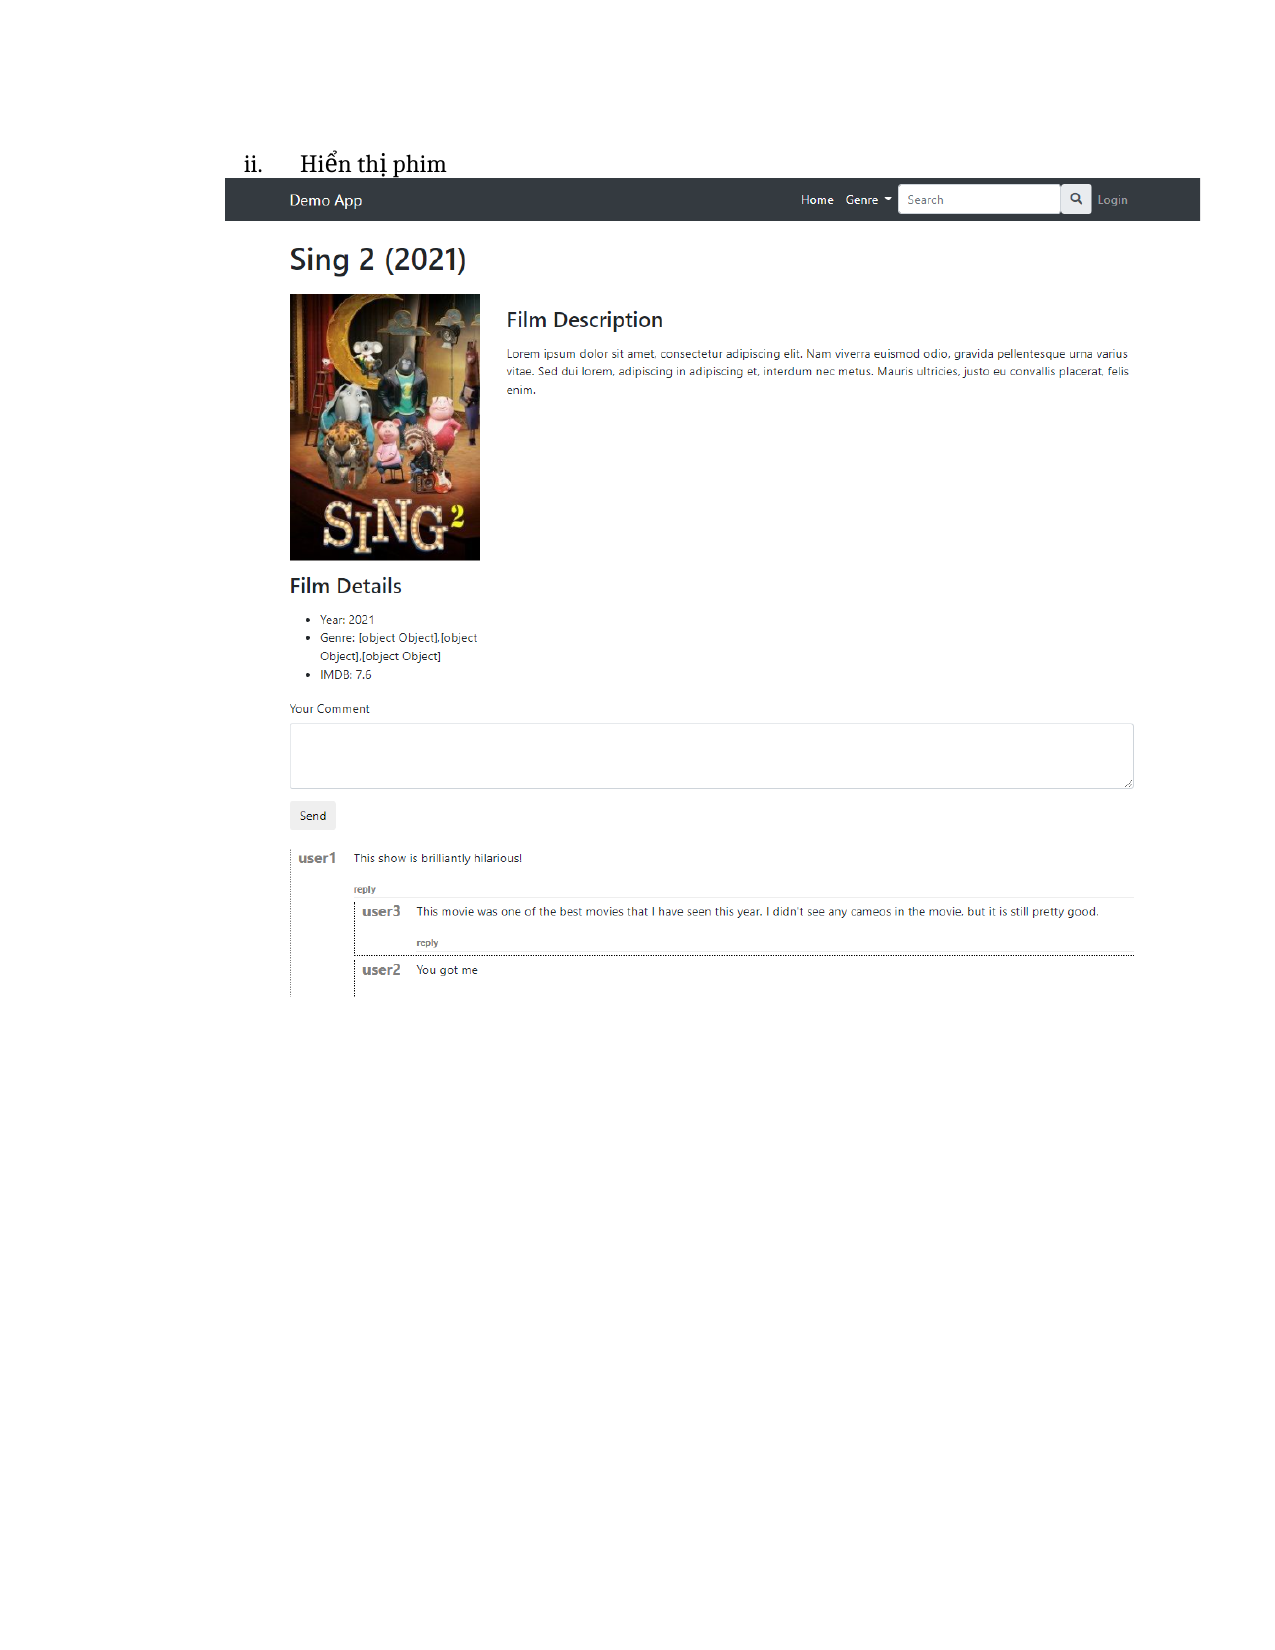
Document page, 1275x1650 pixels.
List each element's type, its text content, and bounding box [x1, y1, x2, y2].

list Hiển thị phim [262, 150, 1125, 178]
picture [225, 178, 1200, 997]
